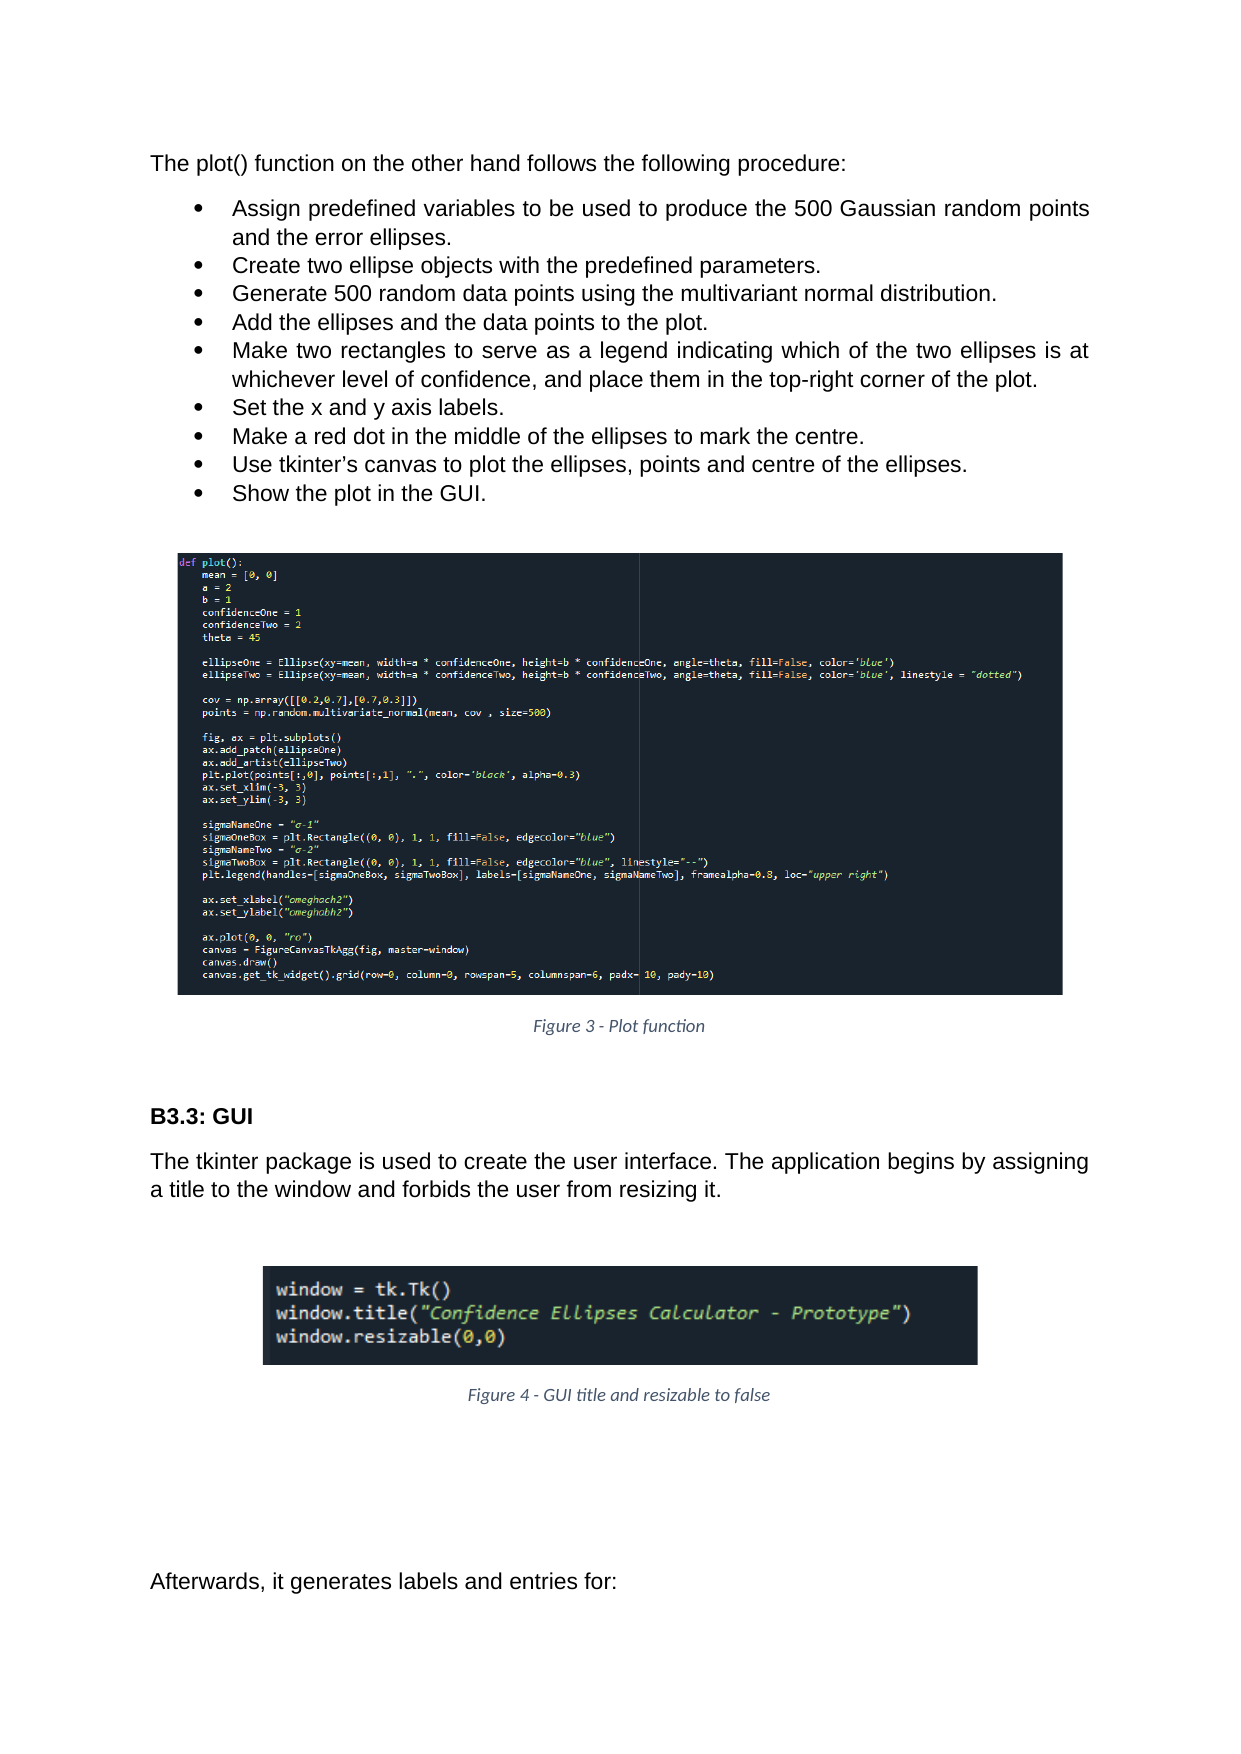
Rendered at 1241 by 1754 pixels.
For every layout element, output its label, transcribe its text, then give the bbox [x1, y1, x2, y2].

list Add the ellipses and the data points to the plot. [194, 309, 1090, 335]
list Use tkinter’s canvas to plot the ellipses, points and centre of the ellipses. [194, 451, 1090, 477]
list Assign predefined variables to be used to produce the 500 Gaussian random points and the error ellipses. [194, 195, 1090, 250]
text B3.3: GUI [150, 1103, 1090, 1129]
picture [262, 1266, 978, 1365]
list Set the x and y axis labels. [194, 394, 1090, 421]
text Figure 4 - GUI title and resizable to false [150, 1384, 1090, 1407]
list Make a red dot in the middle of the ellipses to mark the centre. [194, 423, 1090, 449]
text Figure 3 - Plot function [150, 1014, 1090, 1037]
list Generate 500 random data points using the multivariant normal distribution. [194, 280, 1090, 307]
list Create two ellipse objects with the predefined parameters. [194, 252, 1090, 278]
list Make two rectangles to serve as a legend indicating which of the two ellipses is at whichever level of confidence, and place them in the top-right corner of the plot. [194, 337, 1090, 392]
text The plot() function on the other hand follows the following procedure: [150, 150, 1090, 176]
list Show the plot in the GUI. [194, 479, 1090, 506]
picture [177, 553, 1063, 995]
text The tkinter package is used to create the user interface. The application begins by assigning a title to the window and forbids the user from resizing it. [150, 1148, 1090, 1202]
text Afterwards, it generates labels and entries for: [150, 1568, 1090, 1594]
